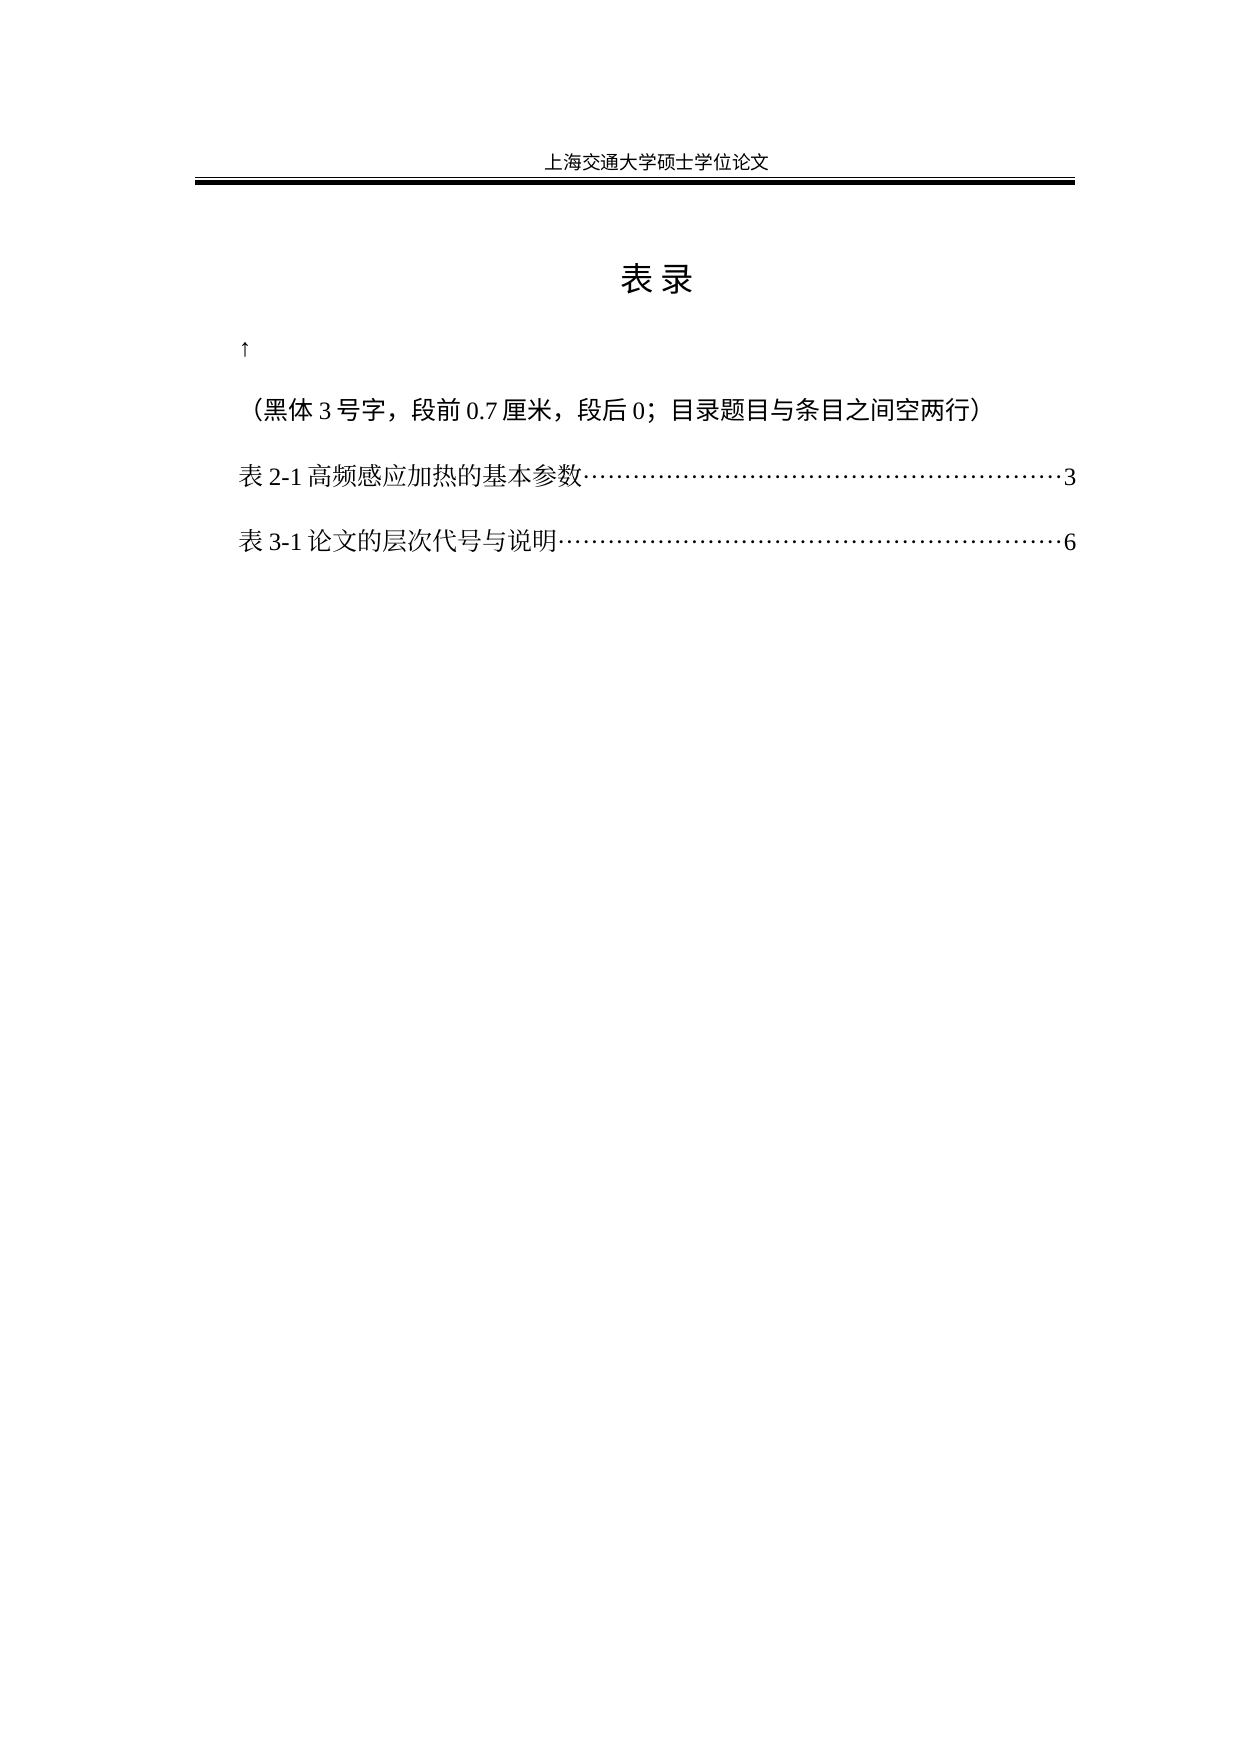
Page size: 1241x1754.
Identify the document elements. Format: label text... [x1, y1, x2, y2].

text ↑ [195, 333, 1075, 362]
text （黑体3号字，段前0.7厘米，段后0；目录题目与条目之间空两行） [195, 390, 1075, 426]
text 表2-1高频感应加热的基本参数 3 [195, 456, 1075, 492]
text 表 录 [195, 252, 1075, 301]
text 表3-1论文的层次代号与说明 6 [195, 522, 1075, 558]
